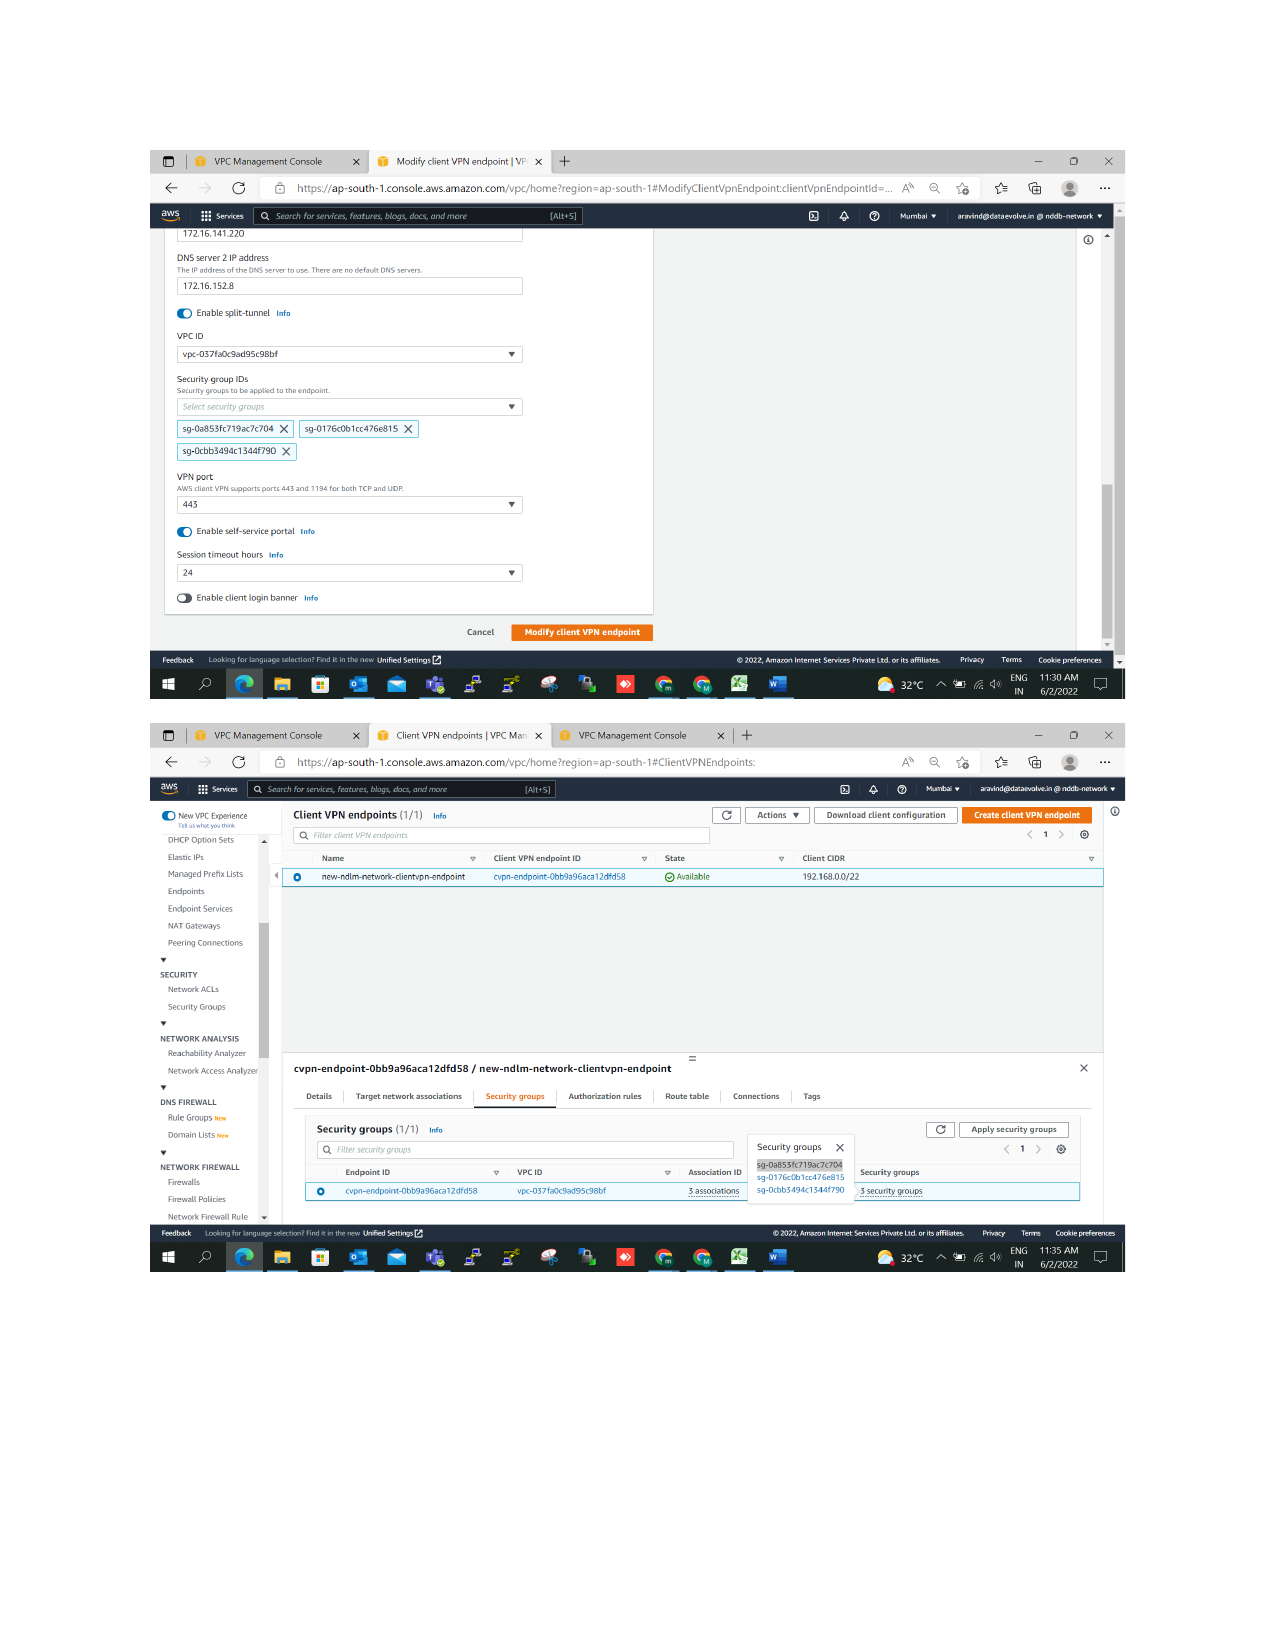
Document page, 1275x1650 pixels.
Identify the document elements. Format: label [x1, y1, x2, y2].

picture [150, 723, 1125, 1272]
picture [150, 150, 1125, 699]
